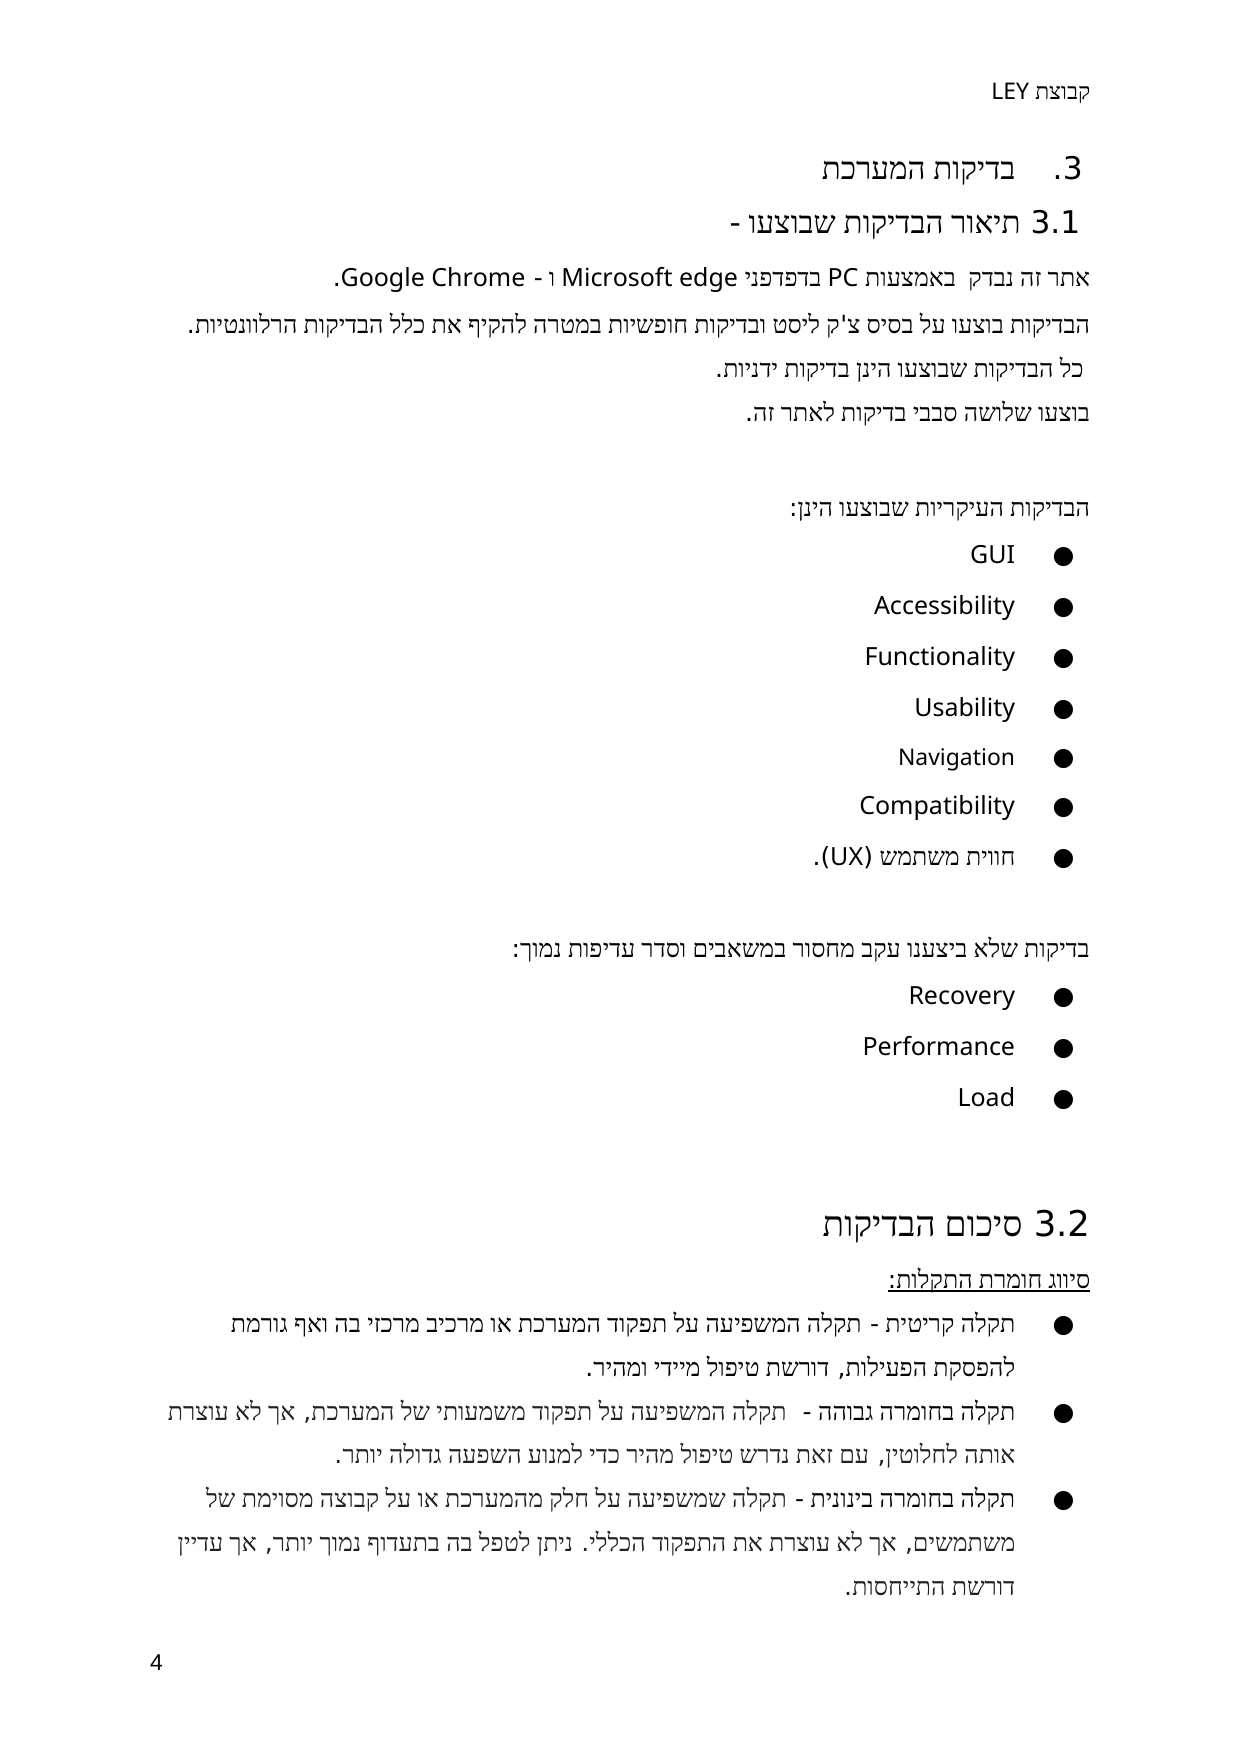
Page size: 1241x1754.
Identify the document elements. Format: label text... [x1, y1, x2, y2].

list Load [150, 1080, 1053, 1114]
text הבדיקות בוצעו על בסיס צ'ק ליסט ובדיקות חופשיות במטרה להקיף את כלל הבדיקות הרלוונטיות. [150, 310, 1090, 340]
text בדיקות שלא ביצענו עקב מחסור במשאבים וסדר עדיפות נמוך: [150, 890, 1090, 963]
text כל הבדיקות שבוצעו הינן בדיקות ידניות. [150, 354, 1090, 383]
text 3.2 סיכום הבדיקות [150, 1203, 1090, 1244]
list Recovery [150, 978, 1053, 1012]
list Compatibility [150, 788, 1053, 822]
text הבדיקות העיקריות שבוצעו הינן: [150, 493, 1090, 522]
list Accessibility [150, 588, 1053, 622]
list Navigation [150, 741, 1053, 772]
list תקלה קריטית - תקלה המשפיעה על תפקוד המערכת או מרכיב מרכזי בה ואף גורמת להפסקת הפעילות, דורשת טיפול מיידי ומהיר. [150, 1309, 1053, 1382]
list תקלה בחומרה גבוהה - תקלה המשפיעה על תפקוד משמעותי של המערכת, אך לא עוצרת אותה לחלוטין, עם זאת נדרש טיפול מהיר כדי למנוע השפעה גדולה יותר. [150, 1397, 1053, 1470]
text סיווג חומרת התקלות: [150, 1265, 1090, 1294]
list Functionality [150, 639, 1053, 673]
list Performance [150, 1029, 1053, 1063]
list Usability [150, 690, 1053, 724]
text בוצעו שלושה סבבי בדיקות לאתר זה. [150, 398, 1090, 427]
text 3.1 תיאור הבדיקות שבוצעו - [150, 205, 1090, 241]
list חווית משתמש (UX). [150, 839, 1053, 873]
list בדיקות המערכת [150, 150, 1053, 186]
list GUI [150, 537, 1053, 571]
list תקלה בחומרה בינונית - תקלה שמשפיעה על חלק מהמערכת או על קבוצה מסוימת של משתמשים, אך לא עוצרת את התפקוד הכללי. ניתן לטפל בה בתעדוף נמוך יותר, אך עדיין דורשת התייחסות. [150, 1484, 1053, 1601]
text אתר זה נבדק באמצעות PC בדפדפני Microsoft edge ו - Google Chrome. [150, 259, 1090, 293]
